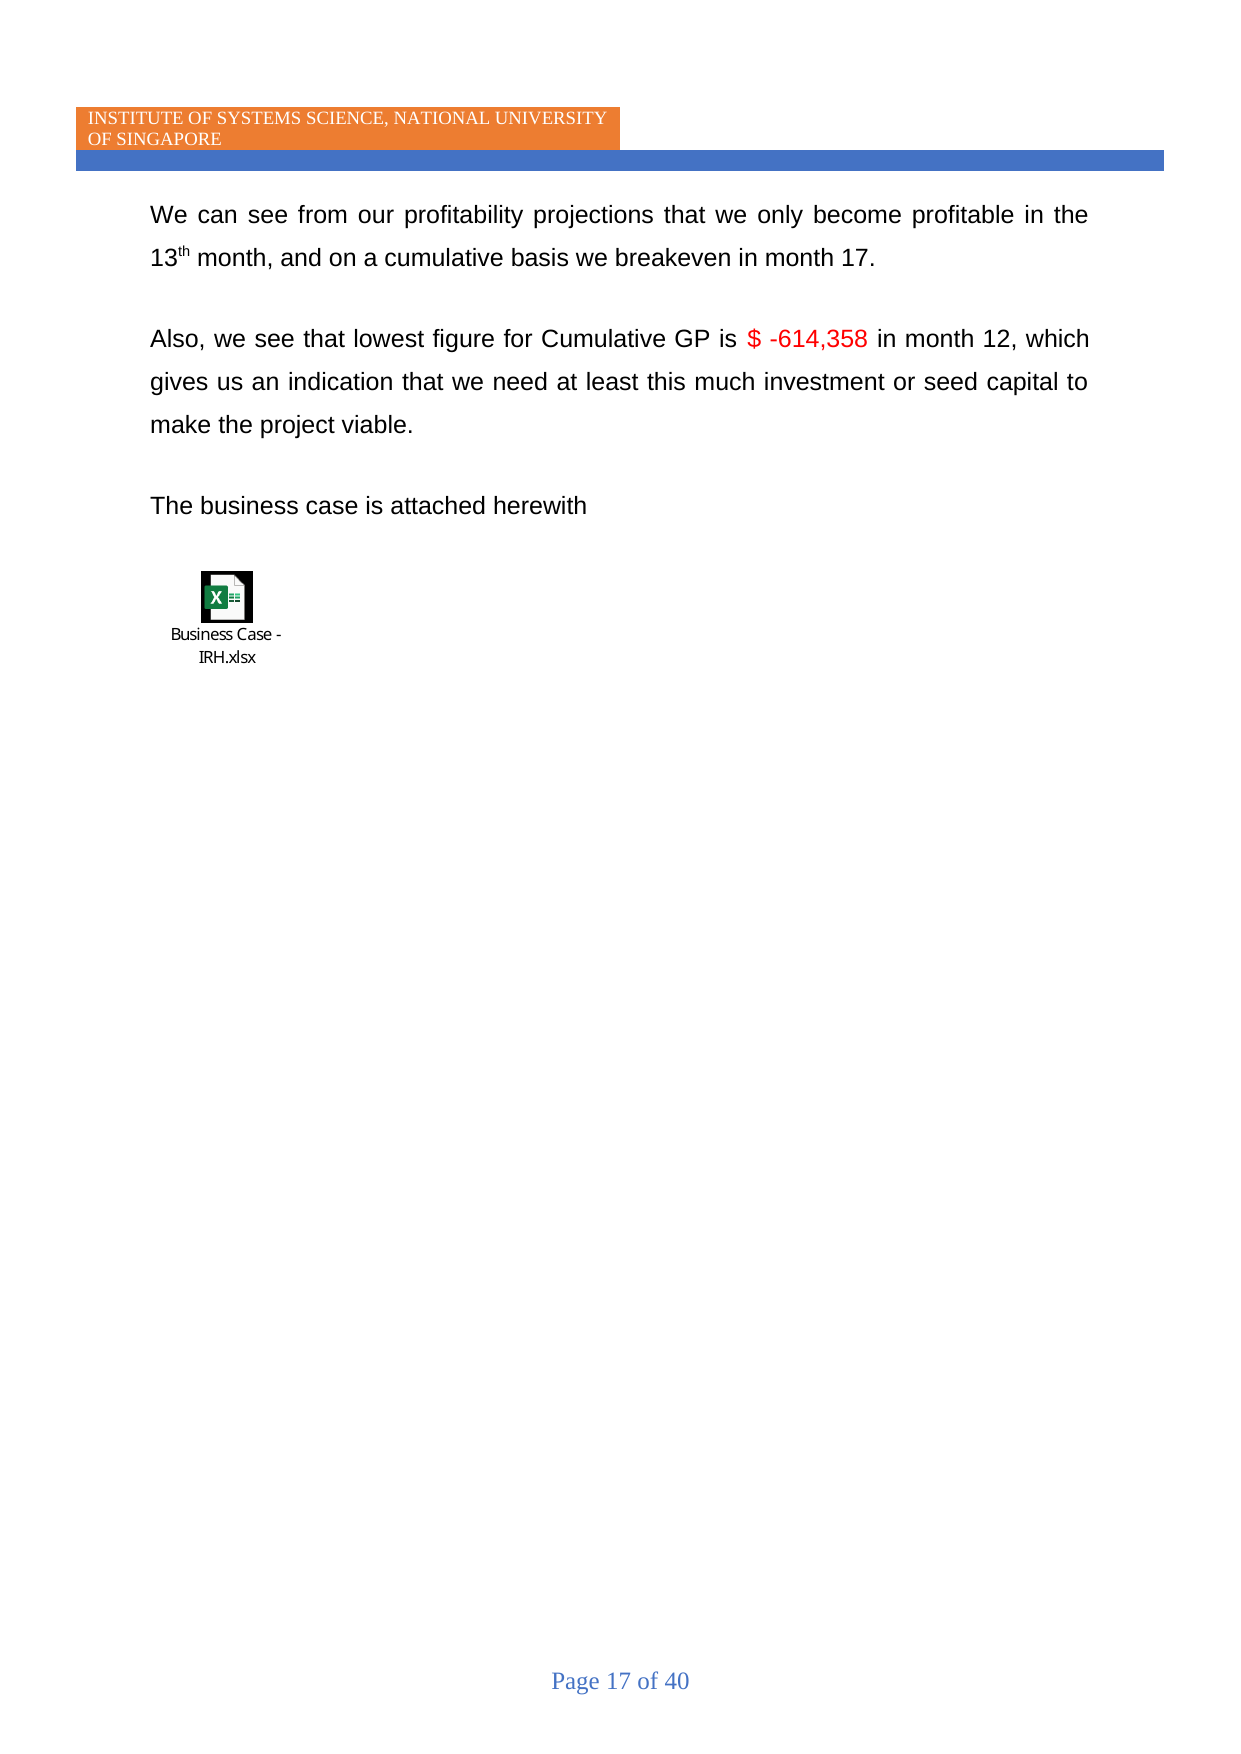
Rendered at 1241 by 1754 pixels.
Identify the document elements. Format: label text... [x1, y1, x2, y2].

text Also, we see that lowest figure for Cumulative GP is $ -614,358 in month 12, which gives us an indication that we need at least this much investment or seed capital to make the project viable. [150, 324, 1090, 439]
text The business case is attached herewith [150, 491, 1090, 519]
text We can see from our profitability projections that we only become profitable in the 13th month, and on a cumulative basis we breakeven in month 17. [150, 200, 1090, 272]
